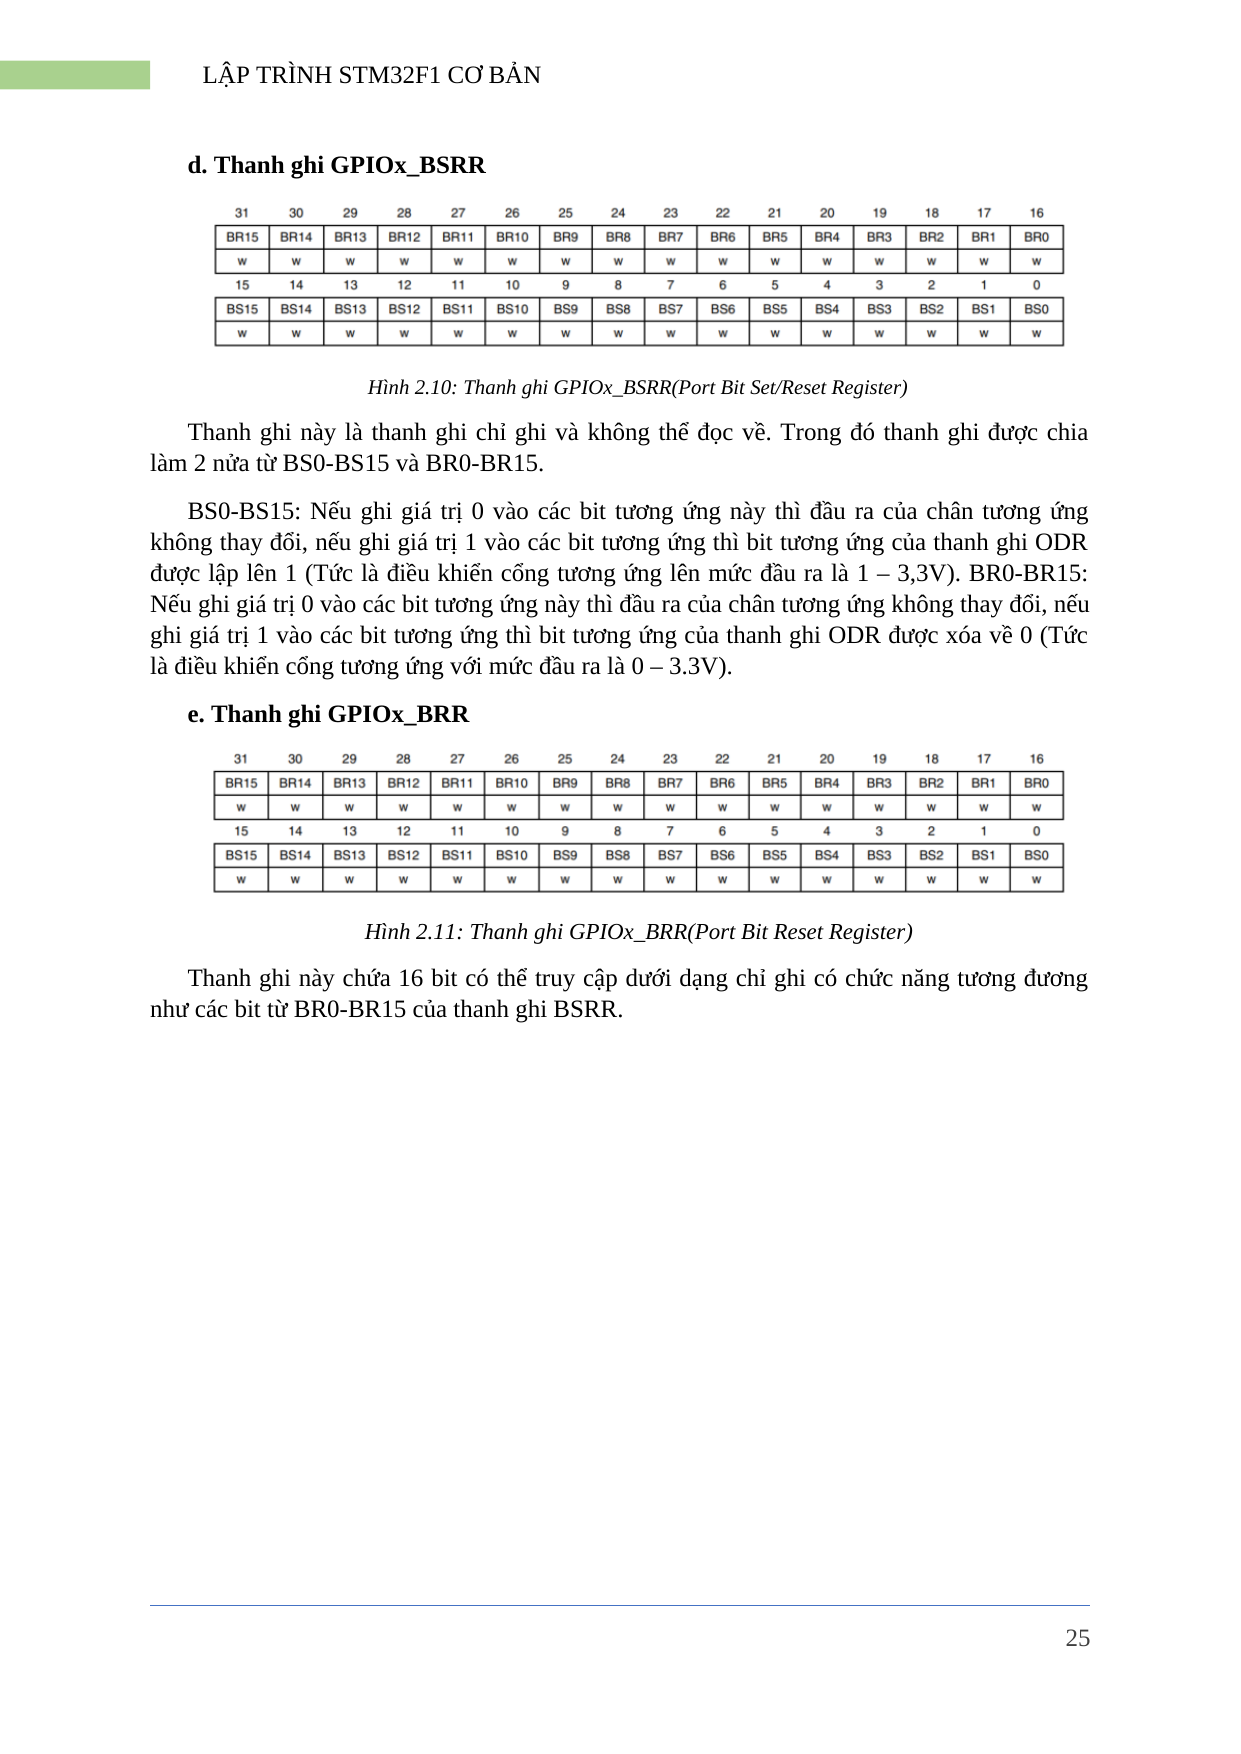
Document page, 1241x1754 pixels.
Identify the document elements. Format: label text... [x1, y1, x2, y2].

picture [203, 197, 1074, 356]
text e. Thanh ghi GPIOx_BRR [150, 699, 1090, 728]
text BS0-BS15: Nếu ghi giá trị 0 vào các bit tương ứng này thì đầu ra của chân tương ứng không thay đổi, nếu ghi giá trị 1 vào các bit tương ứng thì bit tương ứng của thanh ghi ODR được lập lên 1 (Tức là điều khiển cổng tương ứng lên mức đầu ra là 1 – 3,3V). BR0-BR15: Nếu ghi giá trị 0 vào các bit tương ứng này thì đầu ra của chân tương ứng không thay đổi, nếu ghi giá trị 1 vào các bit tương ứng thì bit tương ứng của thanh ghi ODR được xóa về 0 (Tức là điều khiển cổng tương ứng với mức đầu ra là 0 – 3.3V). [150, 496, 1090, 680]
text Hình 2.10: Thanh ghi GPIOx_BSRR(Port Bit Set/Reset Register) [187, 375, 1090, 399]
text Thanh ghi này chứa 16 bit có thể truy cập dưới dạng chỉ ghi có chức năng tương đương như các bit từ BR0-BR15 của thanh ghi BSRR. [150, 963, 1090, 1023]
text Thanh ghi này là thanh ghi chỉ ghi và không thể đọc về. Trong đó thanh ghi được chia làm 2 nửa từ BS0-BS15 và BR0-BR15. [150, 417, 1090, 477]
text Hình 2.11: Thanh ghi GPIOx_BRR(Port Bit Reset Register) [187, 918, 1090, 944]
picture [204, 746, 1074, 899]
text d. Thanh ghi GPIOx_BSRR [150, 150, 1090, 179]
